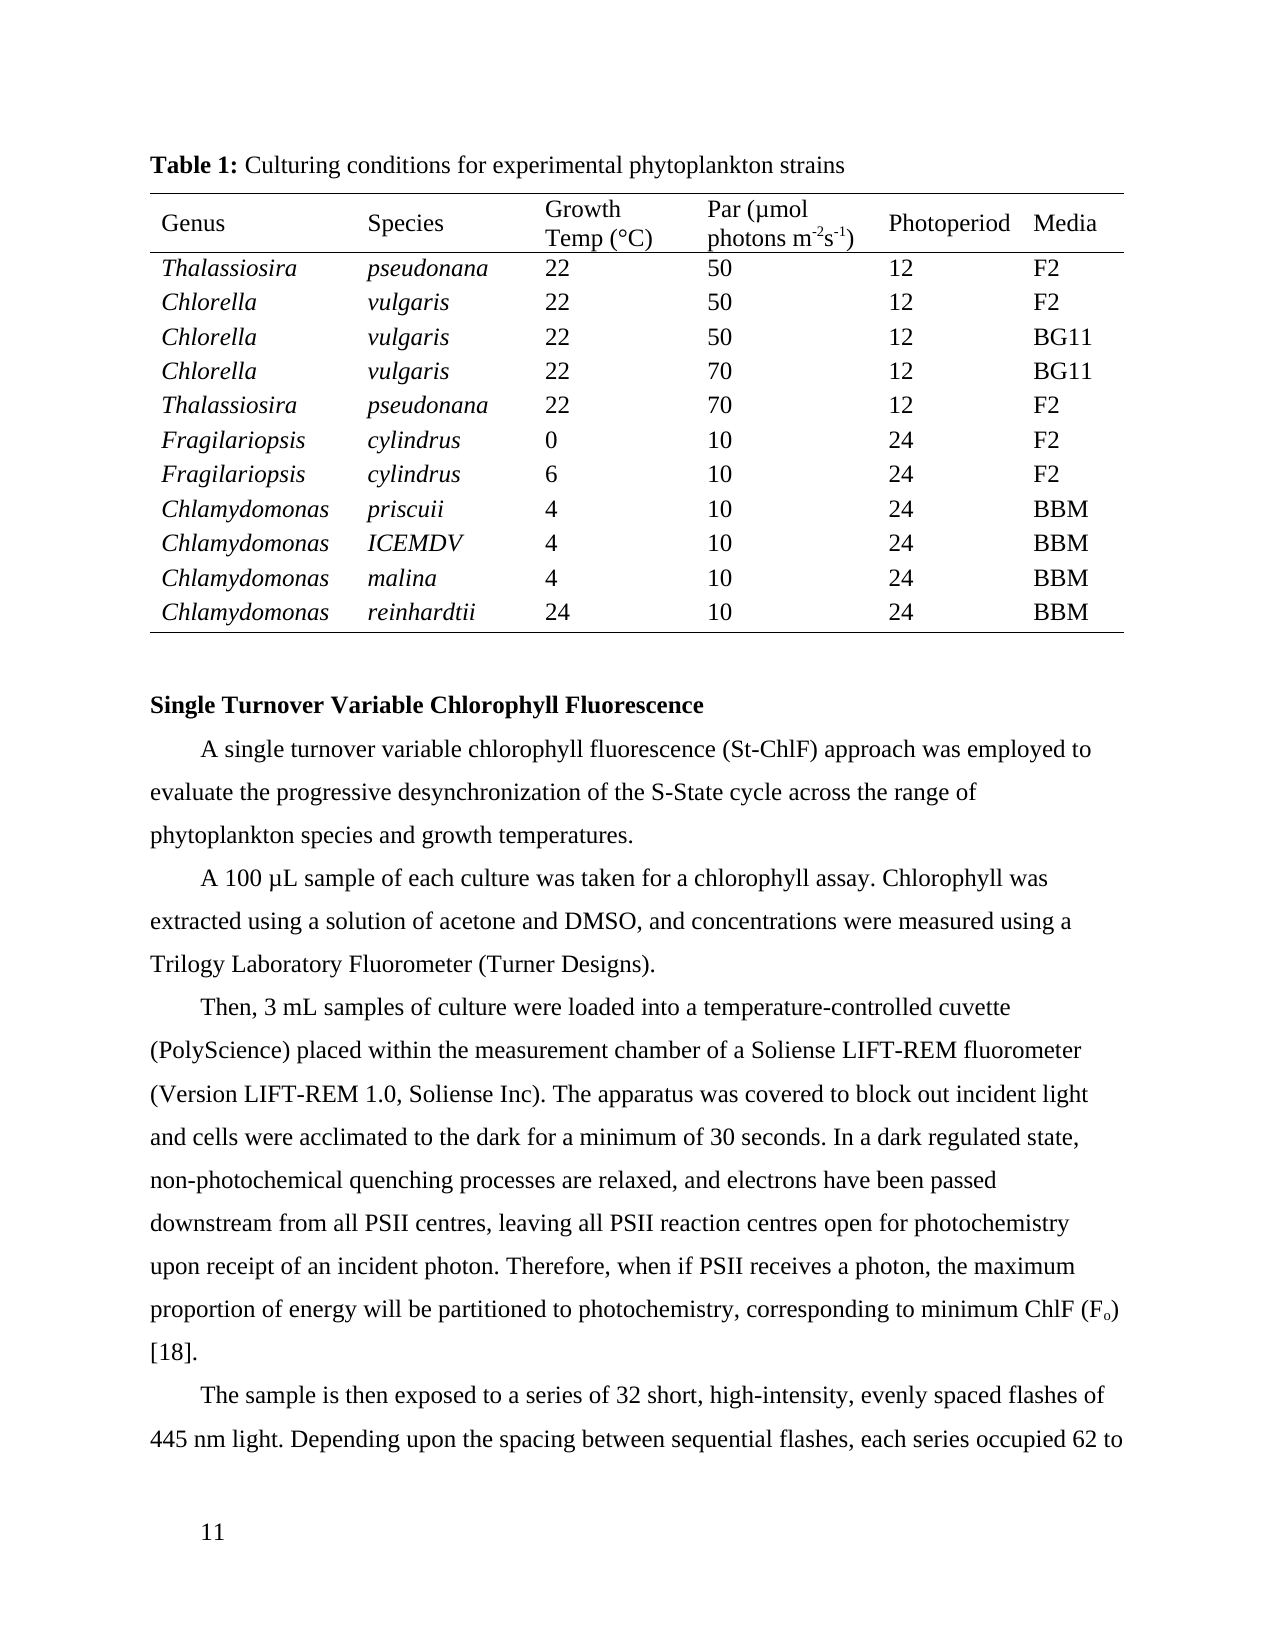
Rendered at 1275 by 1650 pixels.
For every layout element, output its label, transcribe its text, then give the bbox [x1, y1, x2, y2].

table_cell Thalassiosira [150, 253, 356, 287]
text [150, 1381, 1125, 1452]
table_header Photoperiod [877, 194, 1022, 252]
table_cell 12 [877, 391, 1022, 425]
table_cell 22 [534, 287, 696, 322]
table_cell reinhardtii [356, 598, 533, 632]
table_cell 24 [877, 425, 1022, 459]
table_cell Fragilariopsis [150, 460, 356, 494]
table_cell vulgaris [356, 287, 533, 322]
table_header Media [1022, 194, 1124, 252]
table_cell priscuii [356, 494, 533, 528]
table_cell ICEMDV [356, 529, 533, 563]
table_cell 70 [696, 356, 877, 391]
table_cell cylindrus [356, 425, 533, 459]
table_cell Chlorella [150, 287, 356, 322]
text A 100 µL sample of each culture was taken for a chlorophyll assay. Chlorophyll was extracted using a solution of acetone and DMSO, and concentrations were measured using a Trilogy Laboratory Fluorometer (Turner Designs). [150, 863, 1125, 978]
table_cell F2 [1022, 460, 1124, 494]
table_cell 12 [877, 356, 1022, 391]
table_cell BG11 [1022, 356, 1124, 391]
table_cell 24 [877, 460, 1022, 494]
table_cell Chlamydomonas [150, 494, 356, 528]
table_cell 70 [696, 391, 877, 425]
table_header Genus [150, 194, 356, 252]
table_cell pseudonana [356, 391, 533, 425]
table_cell 10 [696, 529, 877, 563]
table_cell Fragilariopsis [150, 425, 356, 459]
table_cell pseudonana [356, 253, 533, 287]
table_cell 22 [534, 356, 696, 391]
table_cell Thalassiosira [150, 391, 356, 425]
table_cell 6 [534, 460, 696, 494]
table_cell 50 [696, 287, 877, 322]
table_cell BBM [1022, 529, 1124, 563]
table_cell 24 [534, 598, 696, 632]
table_cell 24 [877, 563, 1022, 597]
table_header Species [356, 194, 533, 252]
subtitle Single Turnover Variable Chlorophyll Fluorescence [150, 691, 1125, 719]
table_cell 4 [534, 563, 696, 597]
table_cell malina [356, 563, 533, 597]
text A single turnover variable chlorophyll fluorescence (St-ChlF) approach was employed to evaluate the progressive desynchronization of the S-State cycle across the range of phytoplankton species and growth temperatures. [150, 734, 1125, 849]
table_cell vulgaris [356, 356, 533, 391]
table_cell Chlamydomonas [150, 529, 356, 563]
table_cell 4 [534, 494, 696, 528]
table_cell BBM [1022, 598, 1124, 632]
table_header Par (µmol photons m-2s-1) [696, 194, 877, 252]
table_cell BG11 [1022, 322, 1124, 356]
table_cell 10 [696, 598, 877, 632]
table_cell 24 [877, 598, 1022, 632]
table_cell cylindrus [356, 460, 533, 494]
table_cell F2 [1022, 287, 1124, 322]
table_cell 10 [696, 494, 877, 528]
table_cell 12 [877, 322, 1022, 356]
table_cell Chlamydomonas [150, 598, 356, 632]
table_cell 10 [696, 563, 877, 597]
table_cell Chlorella [150, 356, 356, 391]
table_cell 12 [877, 253, 1022, 287]
table_cell 22 [534, 253, 696, 287]
table_cell 22 [534, 391, 696, 425]
table_cell F2 [1022, 391, 1124, 425]
table_cell vulgaris [356, 322, 533, 356]
table_cell 22 [534, 322, 696, 356]
text Then, 3 mL samples of culture were loaded into a temperature-controlled cuvette (PolyScience) placed within the measurement chamber of a Soliense LIFT-REM fluorometer (Version LIFT-REM 1.0, Soliense Inc). The apparatus was covered to block out incident light and cells were acclimated to the dark for a minimum of 30 seconds. In a dark regulated state, non-photochemical quenching processes are relaxed, and electrons have been passed downstream from all PSII centres, leaving all PSII reaction centres open for photochemistry upon receipt of an incident photon. Therefore, when if PSII receives a photon, the maximum proportion of energy will be partitioned to photochemistry, corresponding to minimum ChlF (Fo) [18]. [150, 992, 1125, 1366]
table_cell Chlamydomonas [150, 563, 356, 597]
table_cell 4 [534, 529, 696, 563]
table_cell 50 [696, 253, 877, 287]
table_cell 0 [534, 425, 696, 459]
table_cell F2 [1022, 253, 1124, 287]
table_cell F2 [1022, 425, 1124, 459]
table_cell 24 [877, 494, 1022, 528]
table_cell 24 [877, 529, 1022, 563]
table_cell BBM [1022, 494, 1124, 528]
table_cell 50 [696, 322, 877, 356]
table_cell Chlorella [150, 322, 356, 356]
table_cell BBM [1022, 563, 1124, 597]
text Table 1: Culturing conditions for experimental phytoplankton strains [150, 150, 1125, 179]
table_header Growth Temp (°C) [534, 194, 696, 252]
table_cell 10 [696, 460, 877, 494]
table_cell 12 [877, 287, 1022, 322]
table_cell 10 [696, 425, 877, 459]
